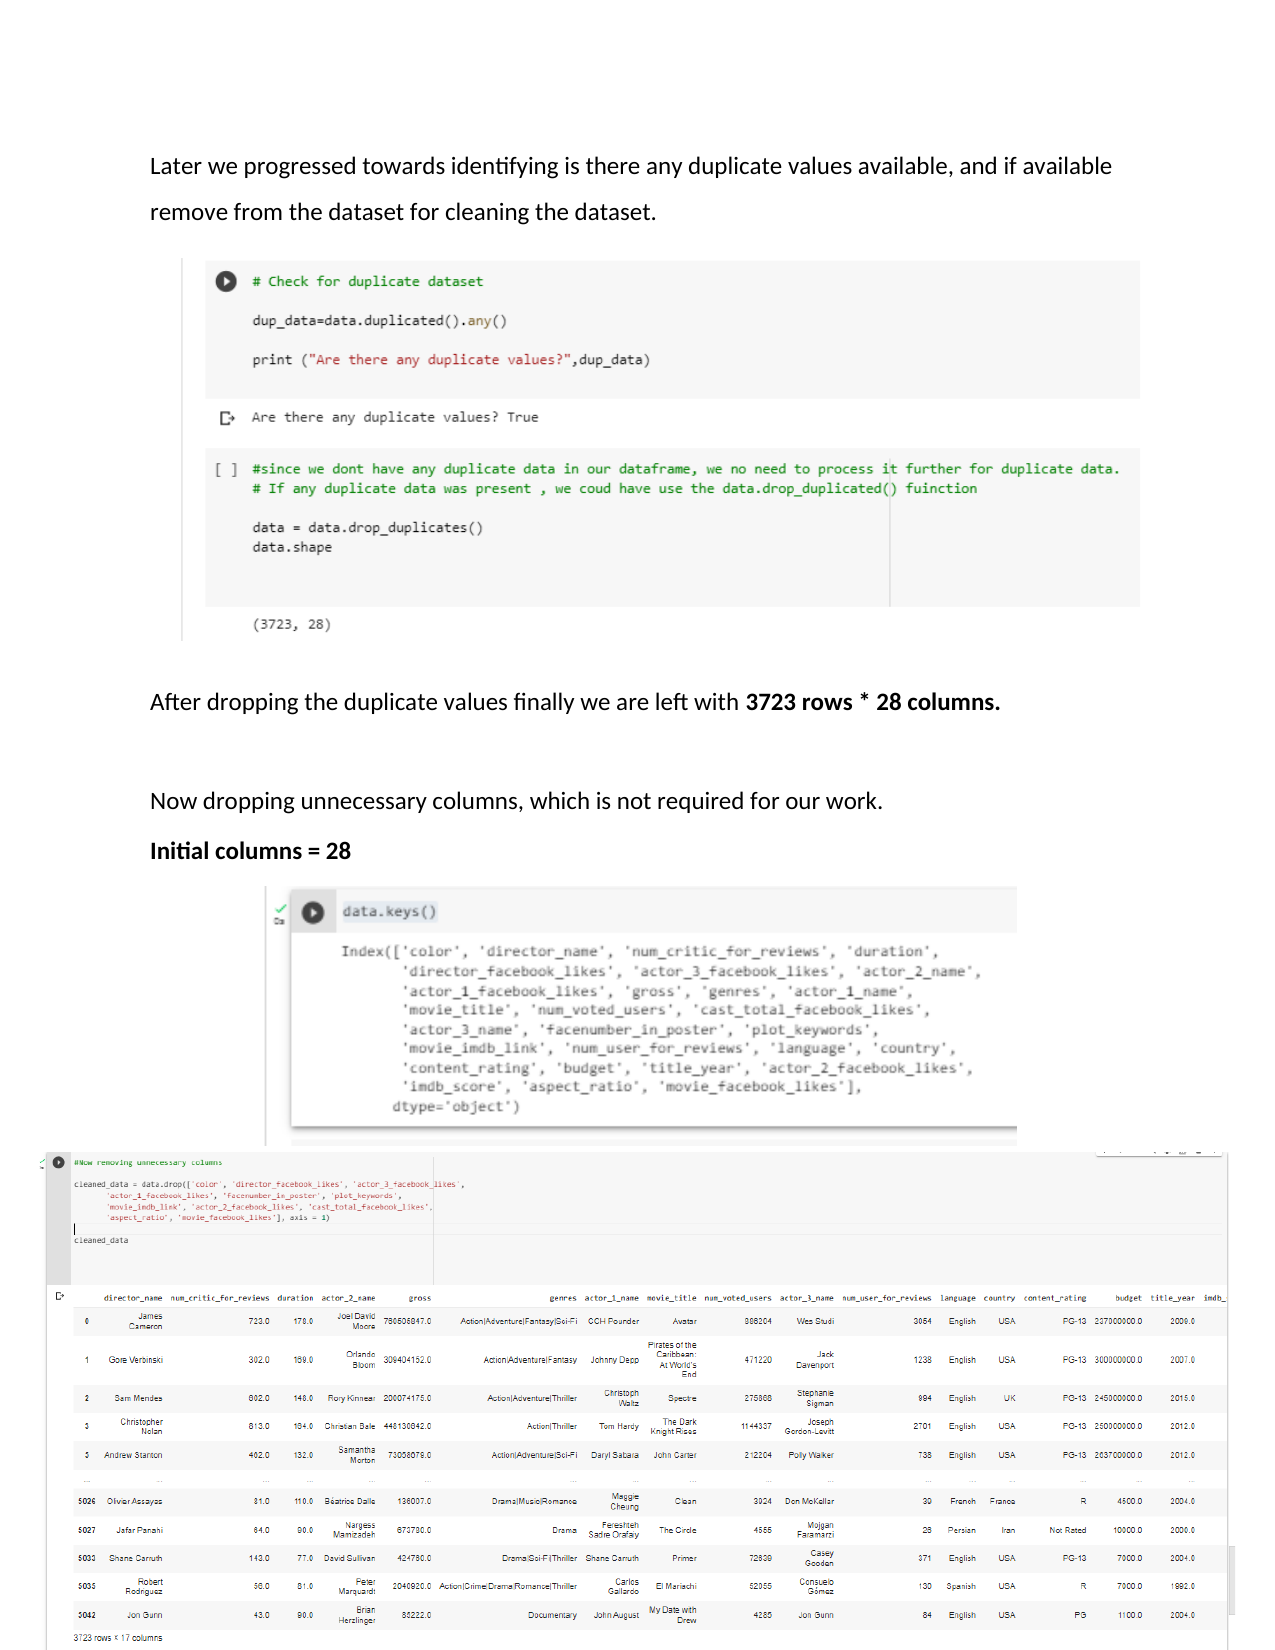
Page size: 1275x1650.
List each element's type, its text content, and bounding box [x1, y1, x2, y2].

text Initial columns = 28 [150, 835, 1125, 865]
text Later we progressed towards identifying is there any duplicate values available, and if available remove from the dataset for cleaning the dataset. [150, 150, 1125, 226]
picture [173, 258, 1141, 641]
picture [39, 1152, 1236, 1650]
picture [258, 886, 1017, 1146]
text Now dropping unnecessary columns, which is not required for our work. [150, 785, 1125, 816]
